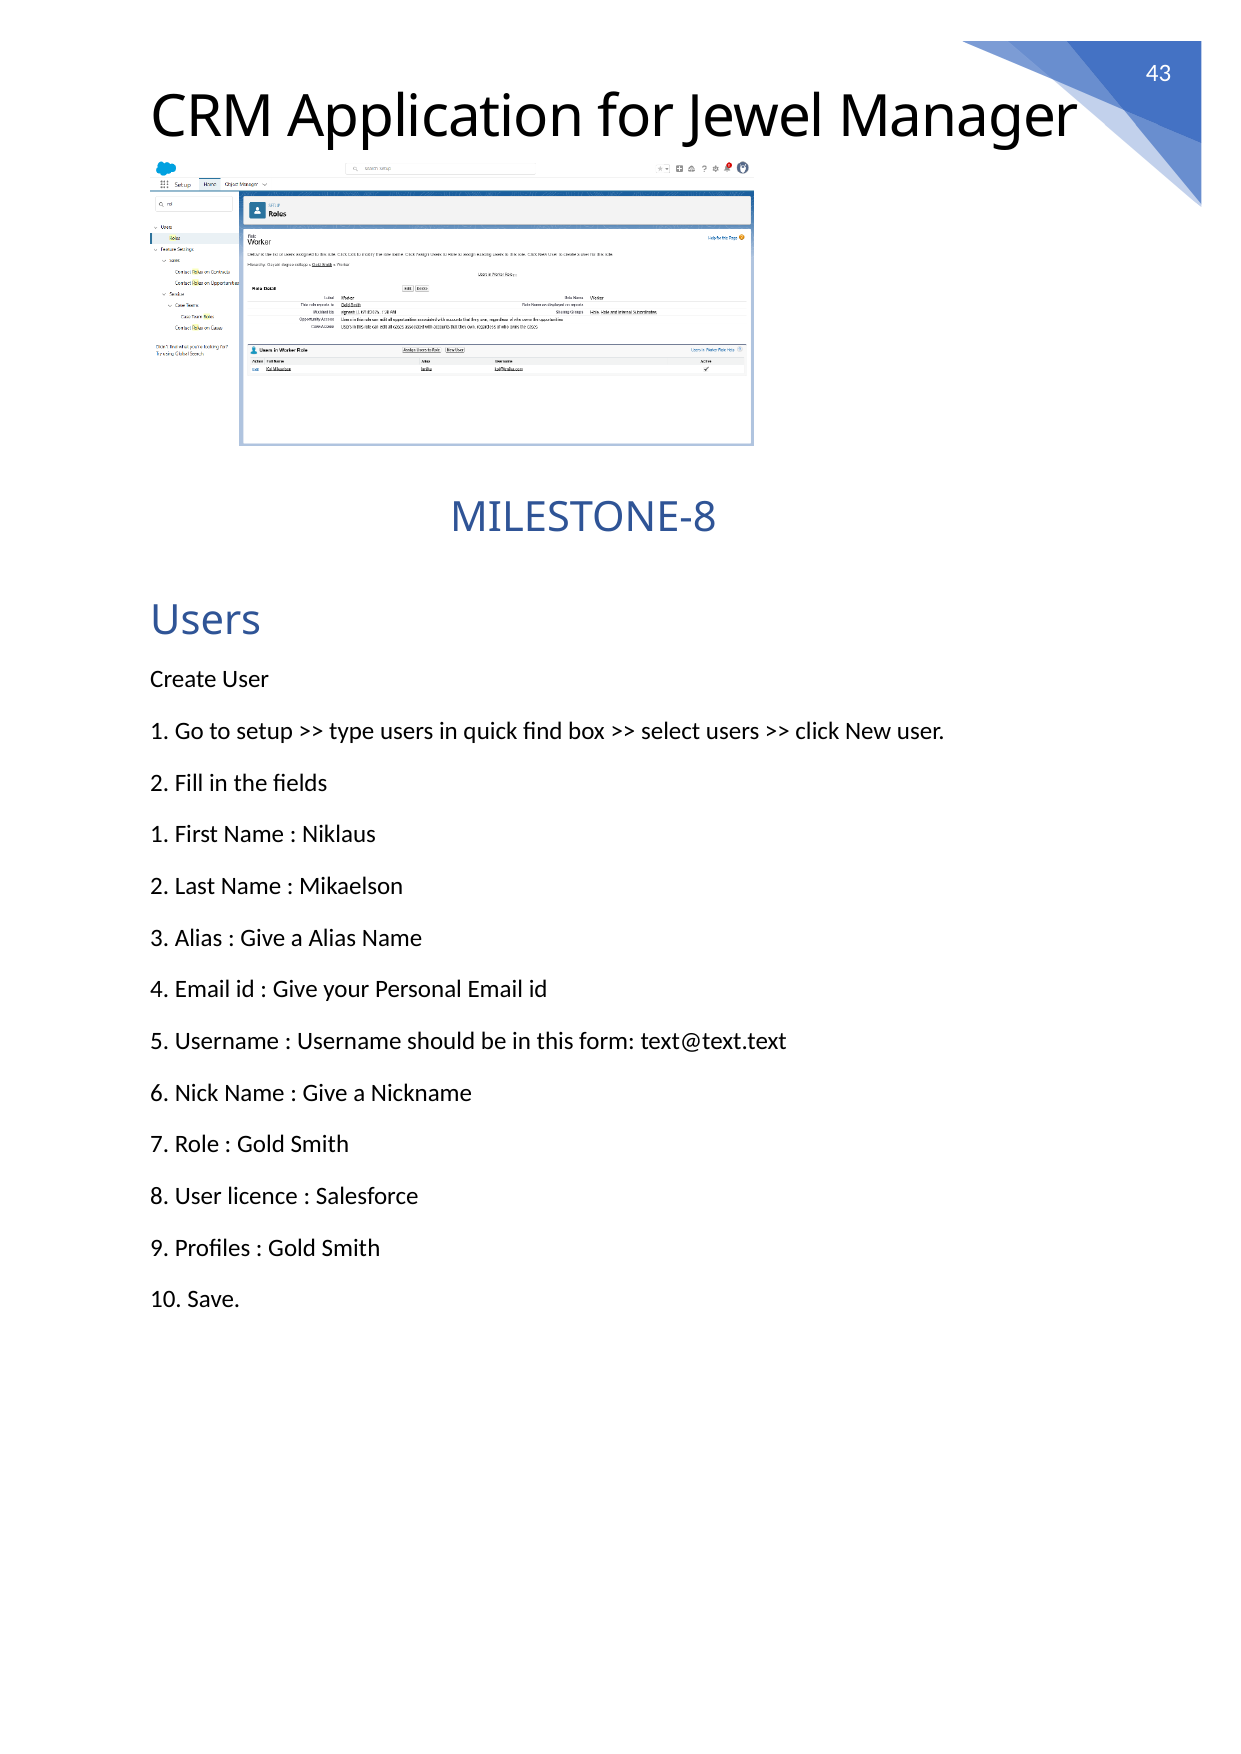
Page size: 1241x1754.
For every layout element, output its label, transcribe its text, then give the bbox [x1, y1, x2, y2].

text 10. Save. [150, 1283, 1090, 1314]
text 2. Last Name : Mikaelson [150, 870, 1090, 901]
text 3. Alias : Give a Alias Name [150, 922, 1090, 952]
text 4. Email id : Give your Personal Email id [150, 973, 1090, 1004]
text 6. Nick Name : Give a Nickname [150, 1077, 1090, 1107]
picture [962, 108, 979, 120]
text 1. Go to setup >> type users in quick find box >> select users >> click New user. [150, 715, 1090, 746]
picture [962, 41, 1202, 207]
text 9. Profiles : Gold Smith [150, 1232, 1090, 1262]
text 8. User licence : Salesforce [150, 1180, 1090, 1211]
text 7. Role : Gold Smith [150, 1128, 1090, 1159]
picture [964, 121, 979, 132]
subtitle Users [150, 590, 1090, 647]
text 1. First Name : Niklaus [150, 818, 1090, 849]
picture [150, 161, 754, 446]
text 5. Username : Username should be in this form: text@text.text [150, 1025, 1090, 1056]
subtitle MILESTONE-8 [375, 487, 1090, 544]
text Create User [150, 663, 1090, 694]
text 2. Fill in the fields [150, 767, 1090, 797]
